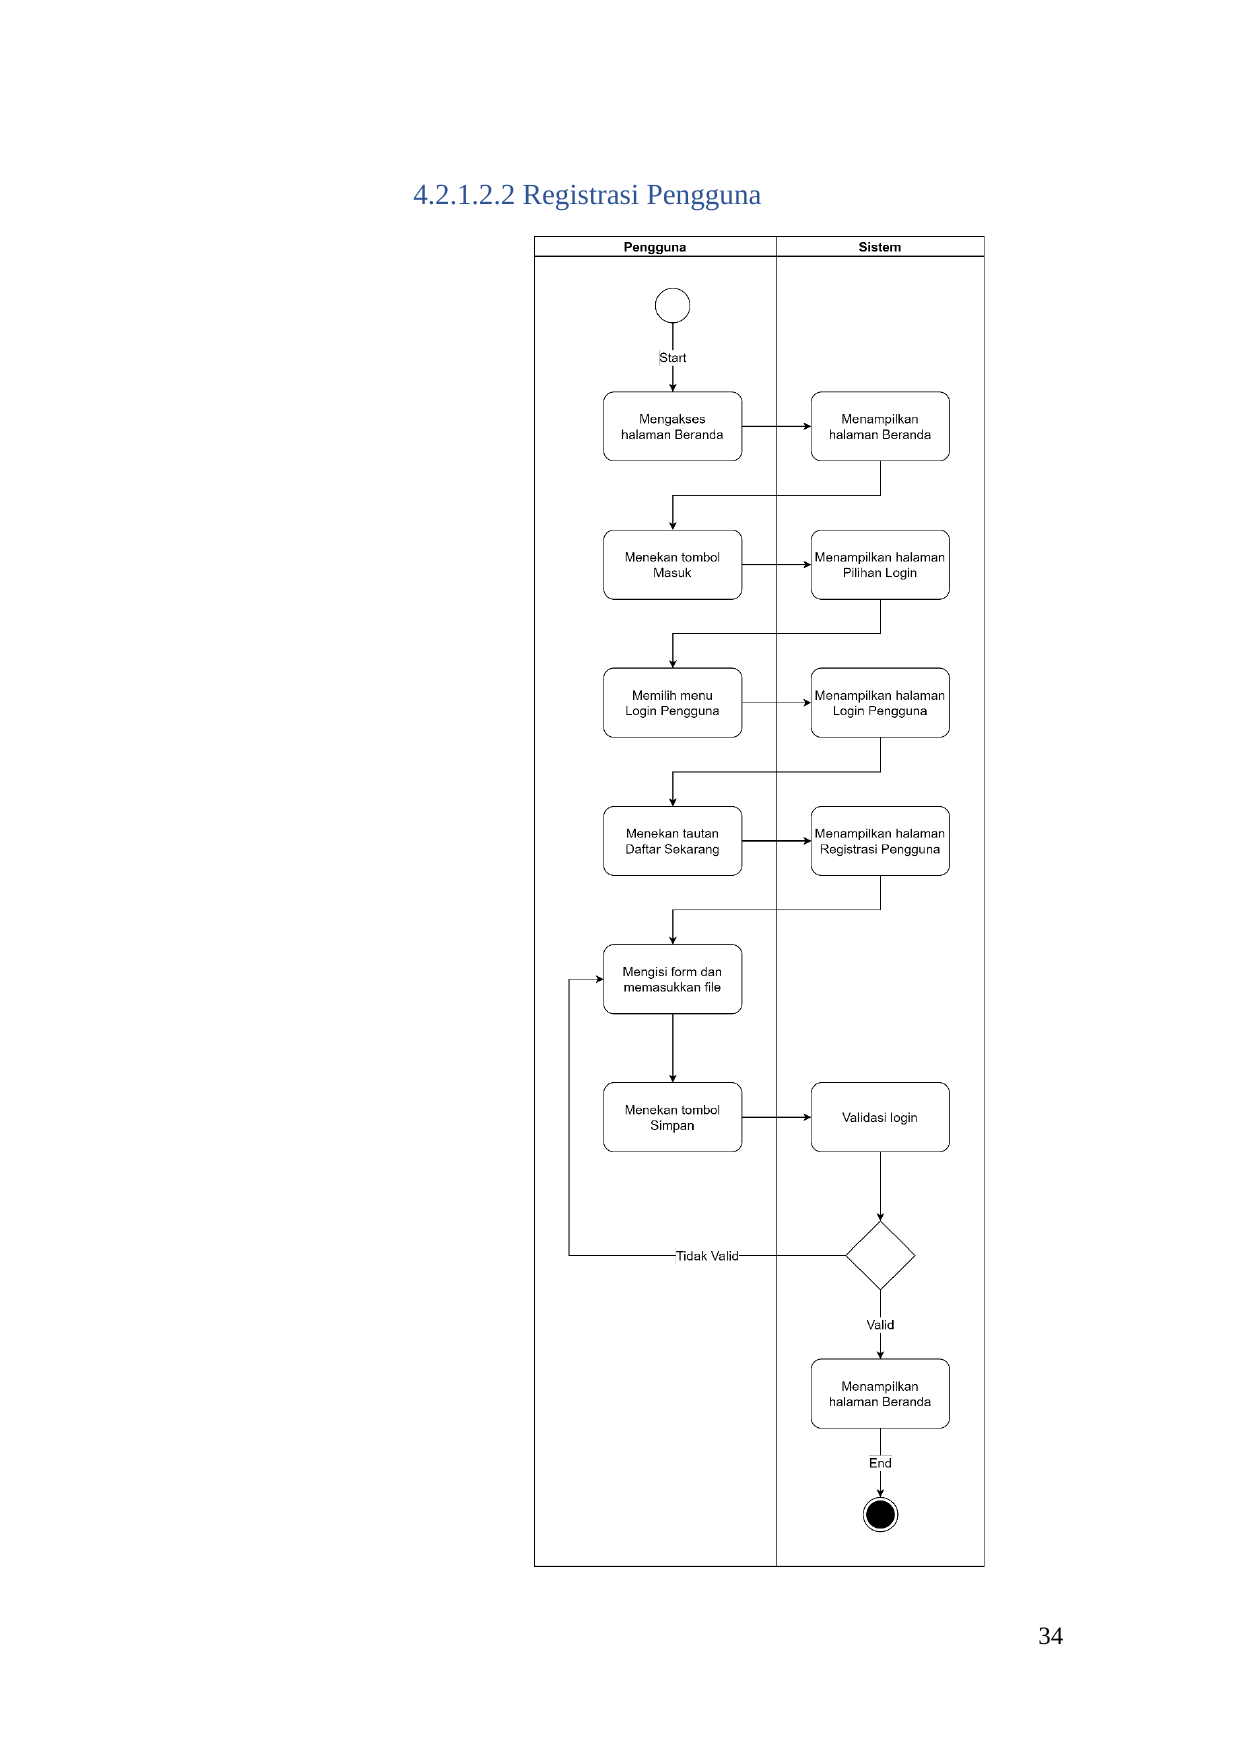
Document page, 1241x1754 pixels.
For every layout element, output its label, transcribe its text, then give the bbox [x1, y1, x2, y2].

picture [525, 227, 993, 1576]
subtitle 4.2.1.2.2 Registrasi Pengguna [413, 177, 1063, 211]
